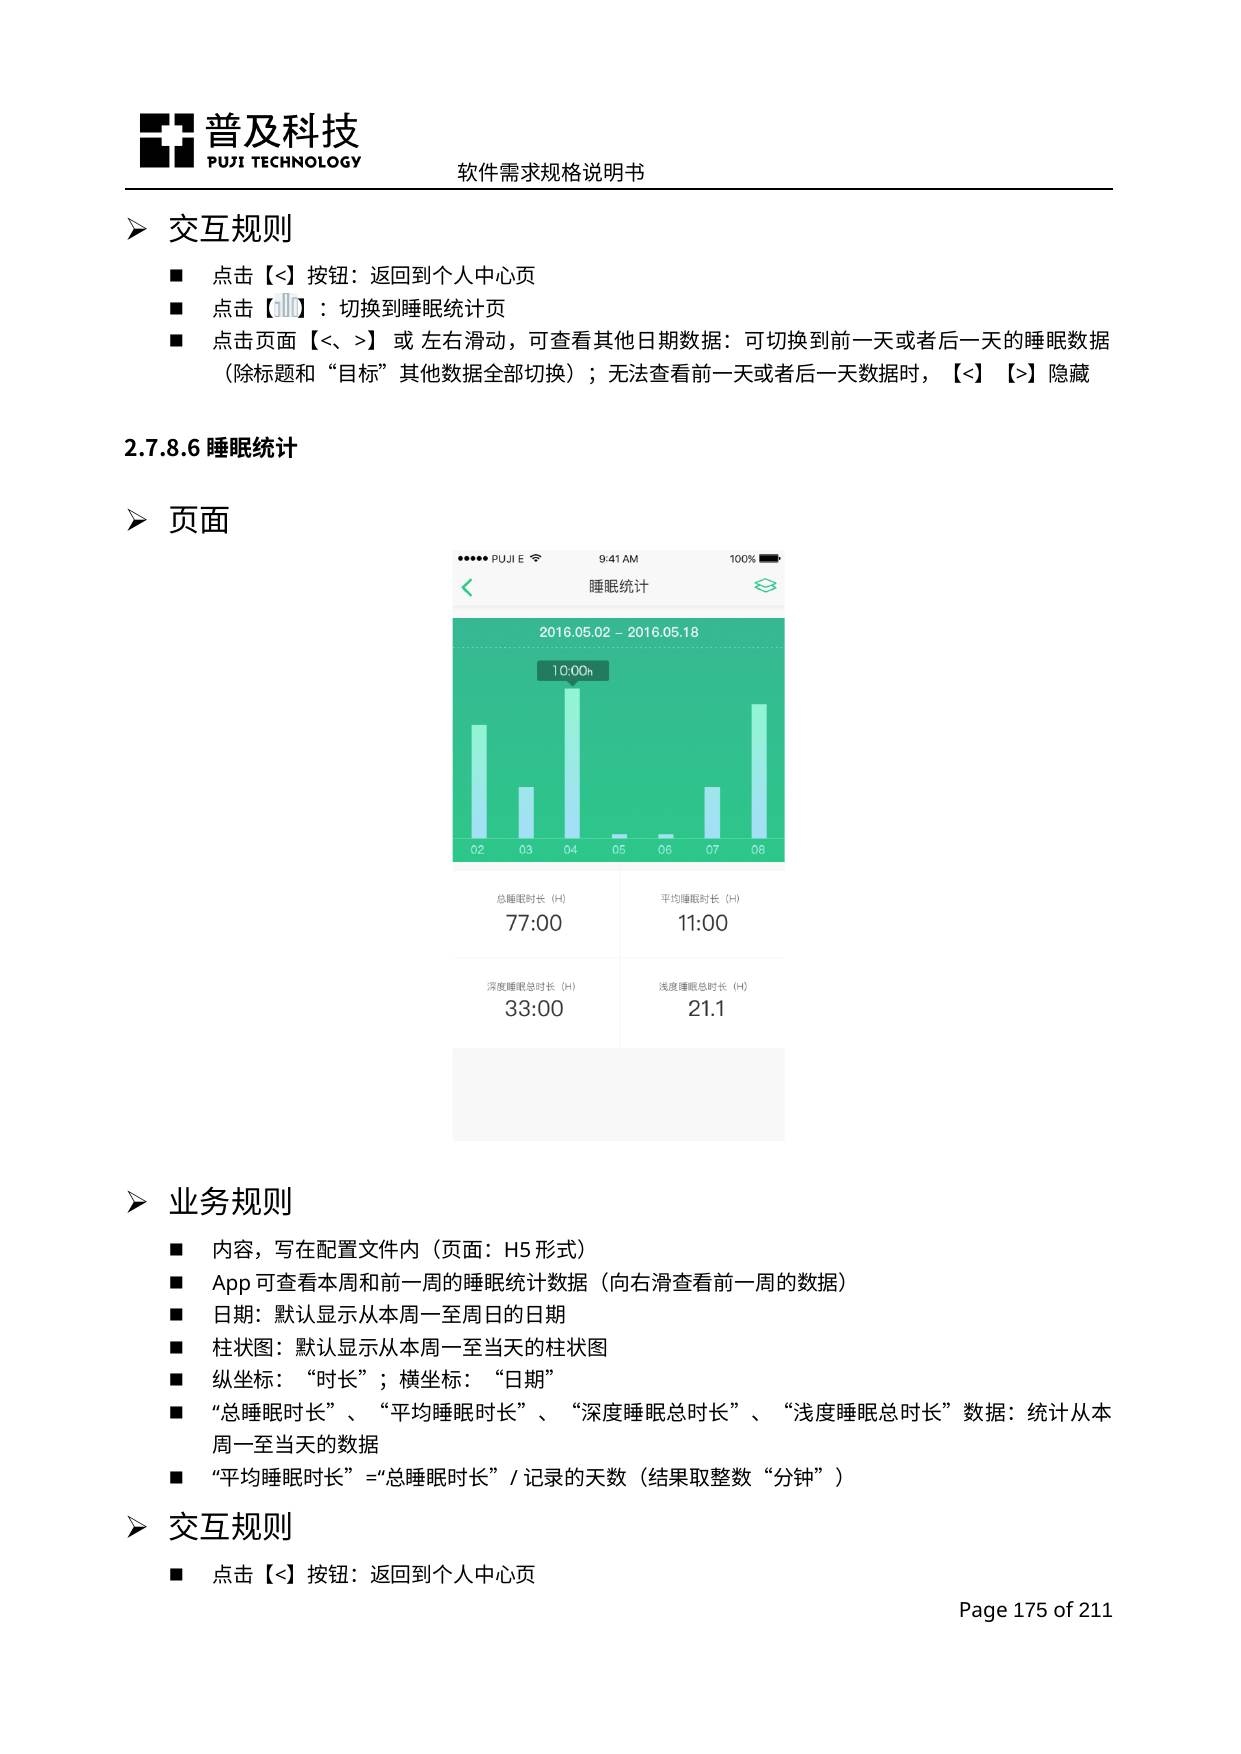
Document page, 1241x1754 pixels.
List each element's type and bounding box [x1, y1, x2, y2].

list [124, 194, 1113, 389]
picture [274, 293, 298, 317]
picture [124, 103, 365, 180]
picture [452, 550, 785, 1141]
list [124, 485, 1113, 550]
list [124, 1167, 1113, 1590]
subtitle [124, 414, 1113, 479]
